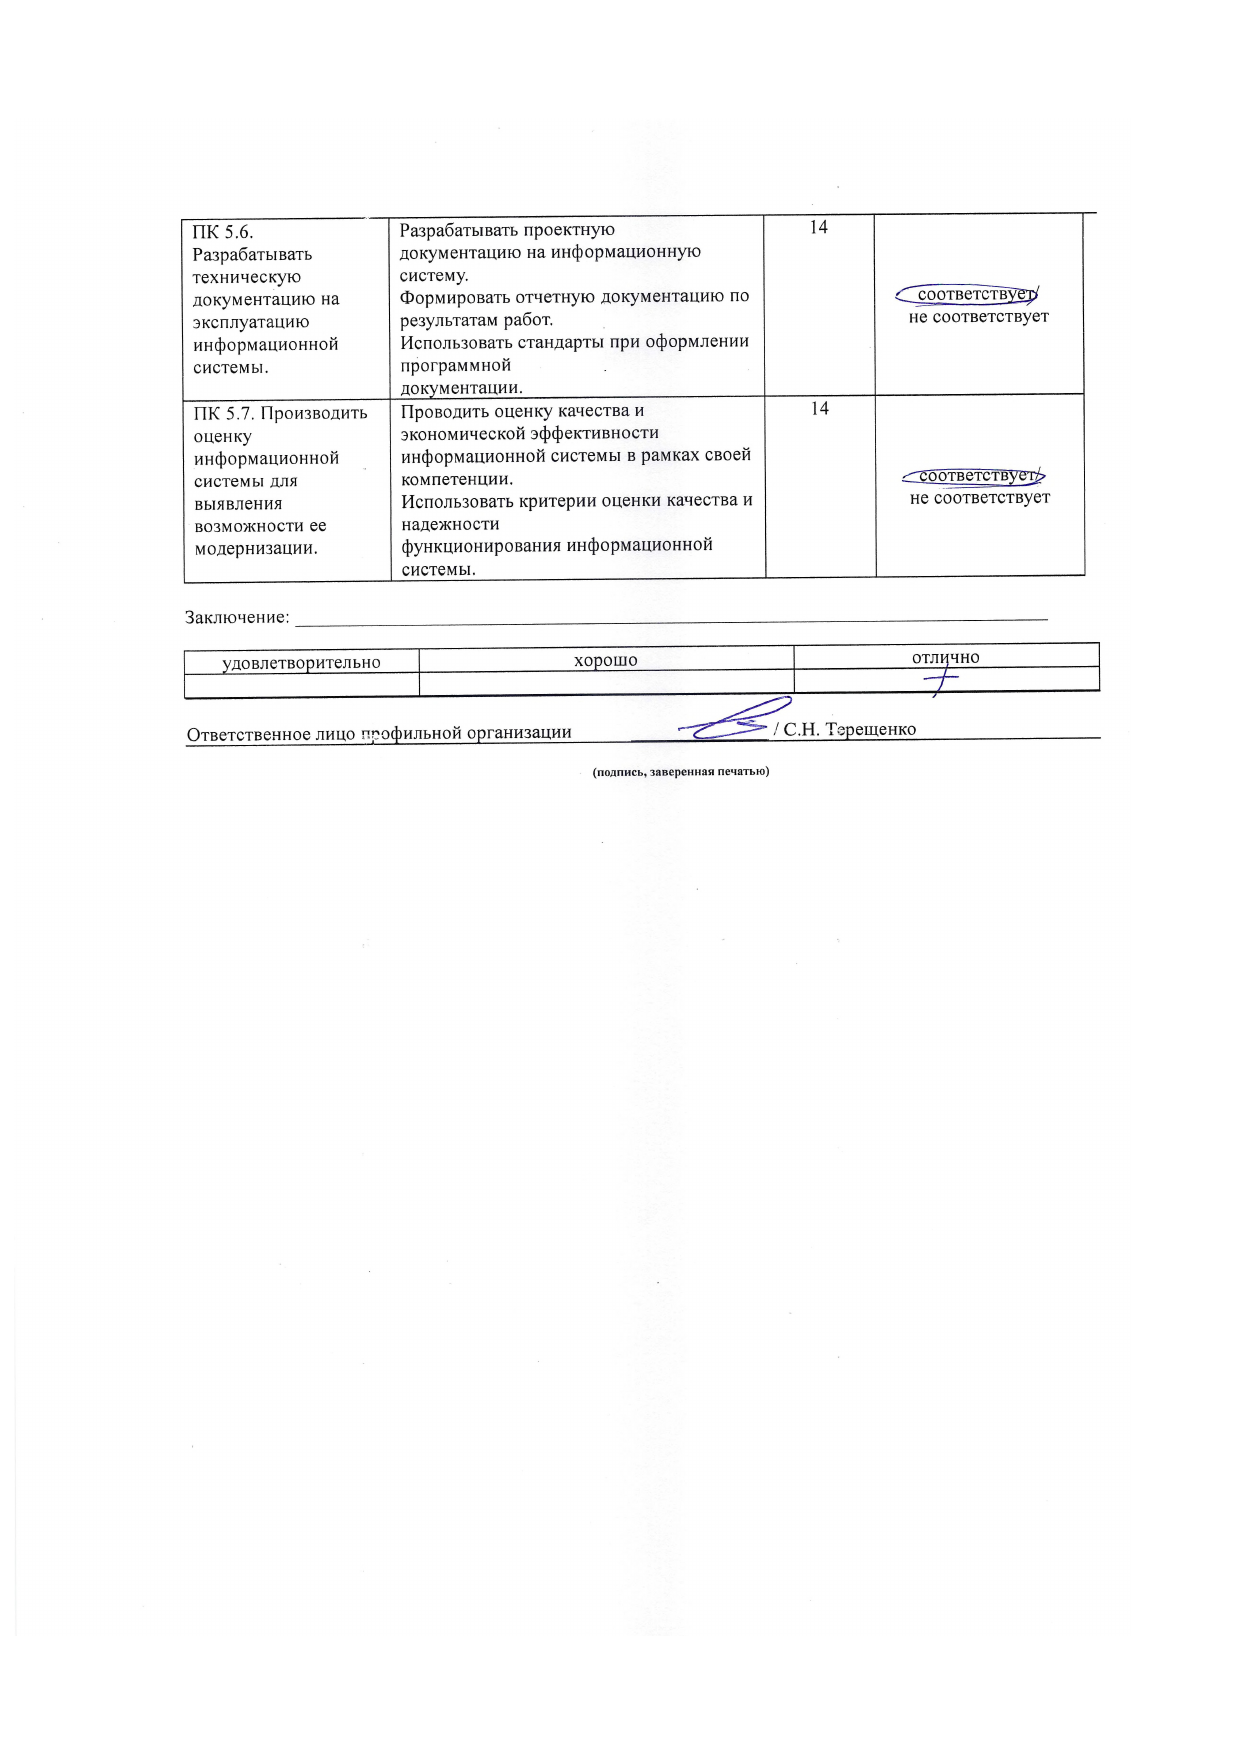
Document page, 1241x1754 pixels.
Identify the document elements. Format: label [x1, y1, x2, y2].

picture [13, 118, 1131, 1636]
